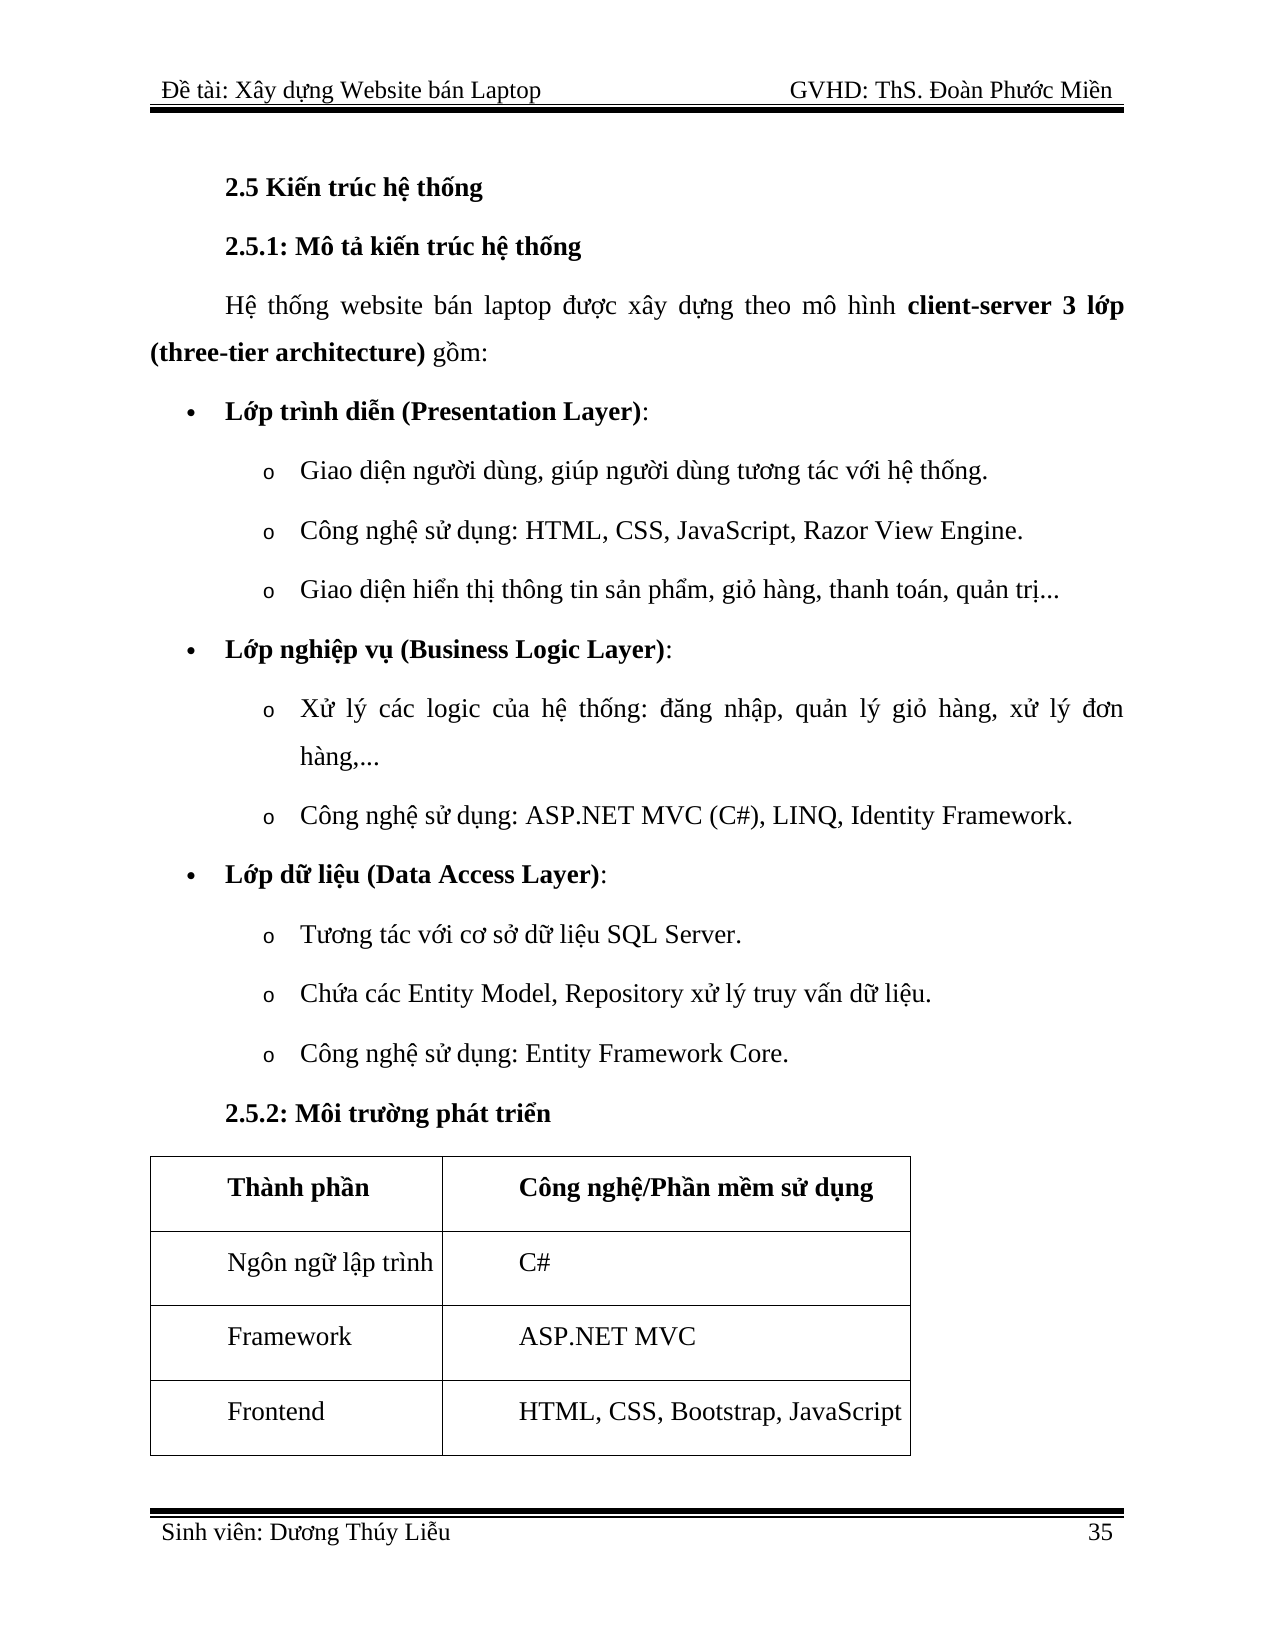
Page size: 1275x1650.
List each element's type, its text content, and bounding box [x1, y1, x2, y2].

list Lớp dữ liệu (Data Access Layer): [187, 858, 1125, 890]
table_cell Frontend [151, 1381, 442, 1454]
list Công nghệ sử dụng: Entity Framework Core. [262, 1037, 1125, 1069]
table_cell ASP.NET MVC [443, 1306, 910, 1380]
table_cell Framework [151, 1306, 442, 1380]
subtitle 2.5.2: Môi trường phát triển [150, 1097, 1125, 1128]
subtitle 2.5.1: Mô tả kiến trúc hệ thống [150, 230, 1125, 261]
list Tương tác với cơ sở dữ liệu SQL Server. [262, 918, 1125, 949]
list Xử lý các logic của hệ thống: đăng nhập, quản lý giỏ hàng, xử lý đơn hàng,... [262, 692, 1125, 771]
list Chứa các Entity Model, Repository xử lý truy vấn dữ liệu. [262, 977, 1125, 1009]
table_cell C# [443, 1232, 910, 1305]
list Công nghệ sử dụng: ASP.NET MVC (C#), LINQ, Identity Framework. [262, 799, 1125, 830]
text Hệ thống website bán laptop được xây dựng theo mô hình client-server 3 lớp (three-tier architecture) gồm: [150, 289, 1125, 367]
list Công nghệ sử dụng: HTML, CSS, JavaScript, Razor View Engine. [262, 514, 1125, 545]
table_cell Ngôn ngữ lập trình [151, 1232, 442, 1305]
list Lớp nghiệp vụ (Business Logic Layer): [187, 633, 1125, 664]
list Giao diện người dùng, giúp người dùng tương tác với hệ thống. [262, 454, 1125, 486]
table_header Thành phần [151, 1157, 442, 1231]
table_header Công nghệ/Phần mềm sử dụng [443, 1157, 910, 1231]
table_cell HTML, CSS, Bootstrap, JavaScript [443, 1381, 910, 1454]
list Giao diện hiển thị thông tin sản phẩm, giỏ hàng, thanh toán, quản trị... [262, 573, 1125, 605]
subtitle 2.5 Kiến trúc hệ thống [150, 171, 1125, 202]
list Lớp trình diễn (Presentation Layer): [187, 395, 1125, 426]
